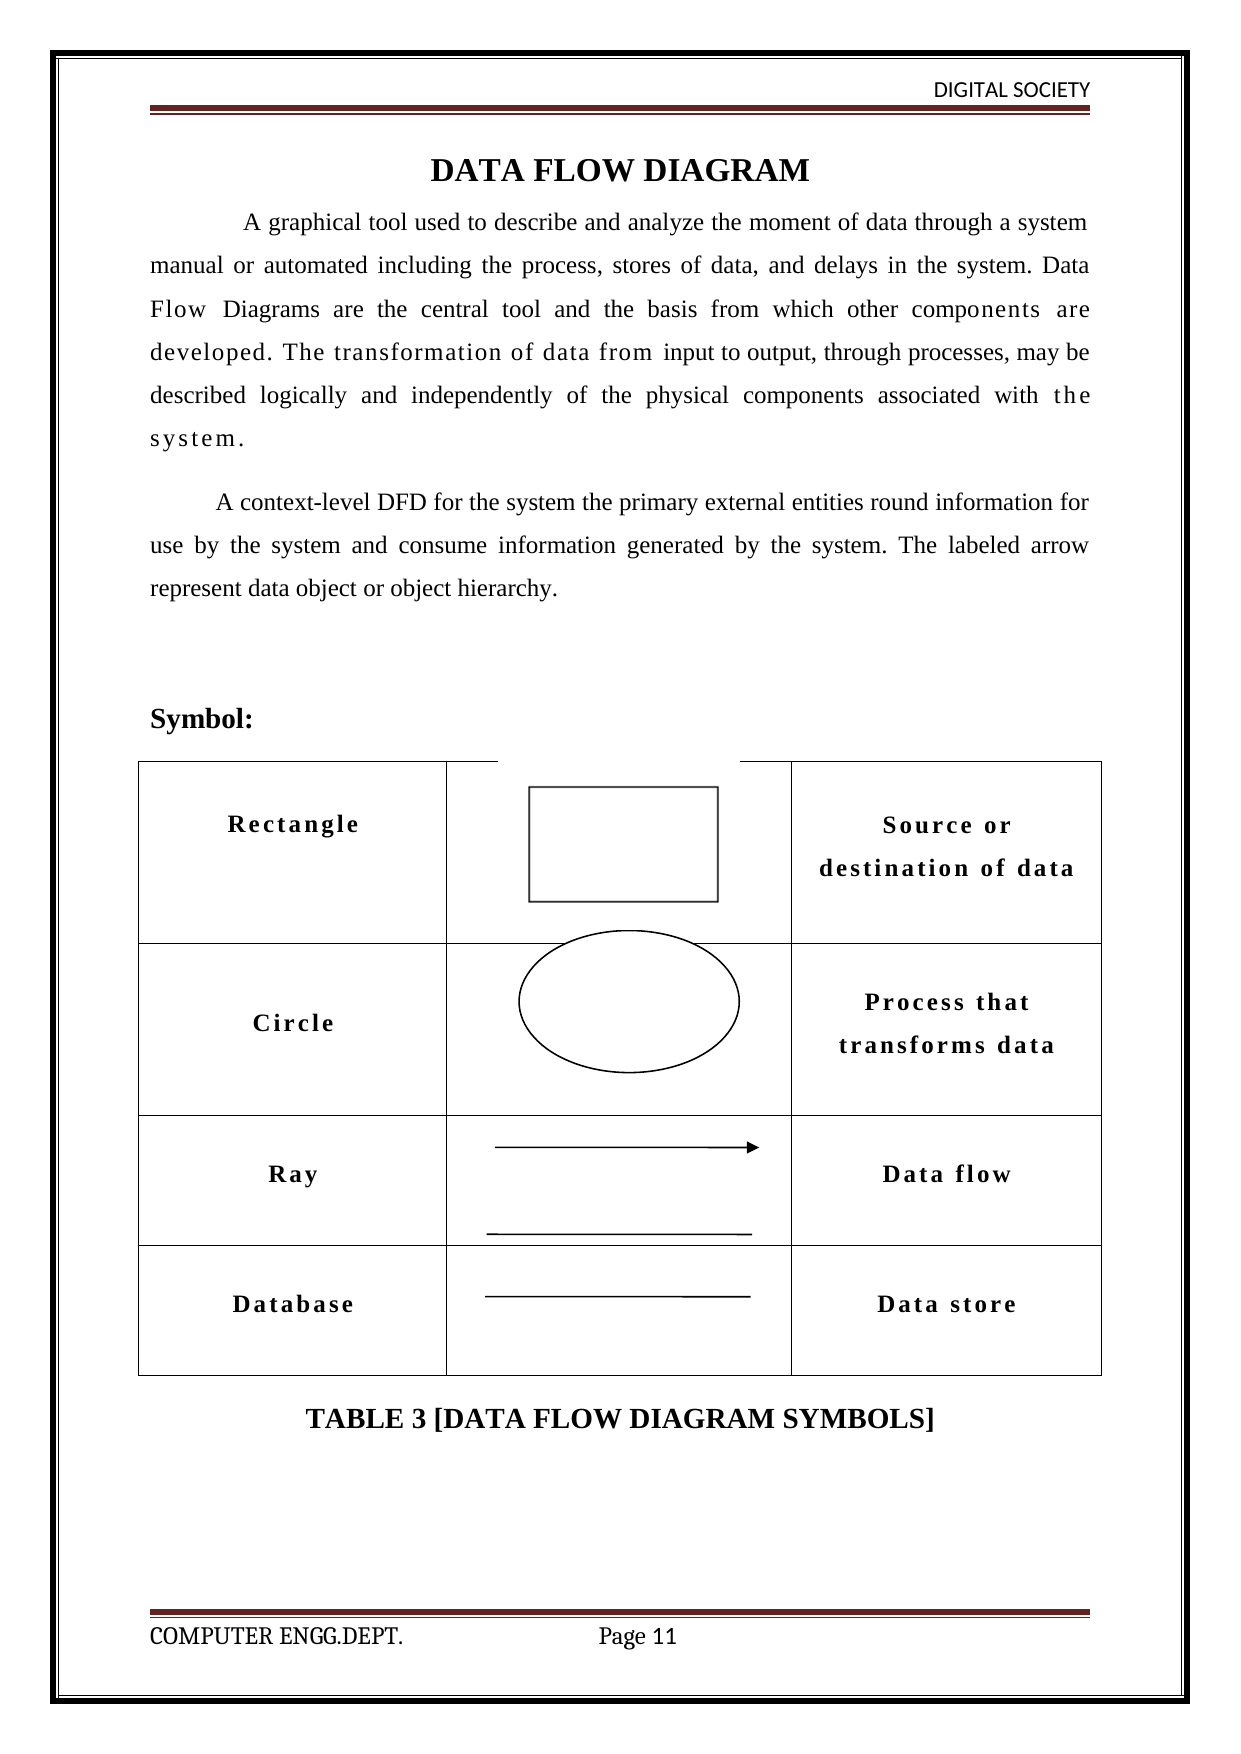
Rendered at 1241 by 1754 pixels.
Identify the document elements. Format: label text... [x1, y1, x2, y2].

text A context-level DFD for the system the primary external entities round information for use by the system and consume information generated by the system. The labeled arrow represent data object or object hierarchy. [150, 487, 1090, 602]
table_header Rectangle [139, 762, 446, 943]
table_cell Data store [792, 1246, 1101, 1375]
text DATA FLOW DIAGRAM [150, 150, 1090, 188]
table_cell Circle [139, 944, 446, 1114]
table_cell Data flow [792, 1116, 1101, 1245]
table_cell [447, 1116, 791, 1245]
table_cell [447, 944, 791, 1114]
table_header [650, 762, 791, 943]
text A graphical tool used to describe and analyze the moment of data through a system manual or automated including the process, stores of data, and delays in the system. Data Flow Diagrams are the central tool and the basis from which other components are developed. The transformation of data from input to output, through processes, may be described logically and independently of the physical components associated with the system. [150, 207, 1090, 452]
table_cell Database [139, 1246, 446, 1375]
table_cell Process that transforms data [792, 944, 1101, 1114]
table_header Source or destination of data [792, 762, 1101, 943]
text Symbol: [150, 701, 1090, 735]
table_cell [447, 1246, 791, 1375]
text TABLE 3 [DATA FLOW DIAGRAM SYMBOLS] [150, 1401, 1090, 1435]
table_header [447, 762, 608, 943]
picture [498, 761, 740, 930]
table_cell Ray [139, 1116, 446, 1245]
